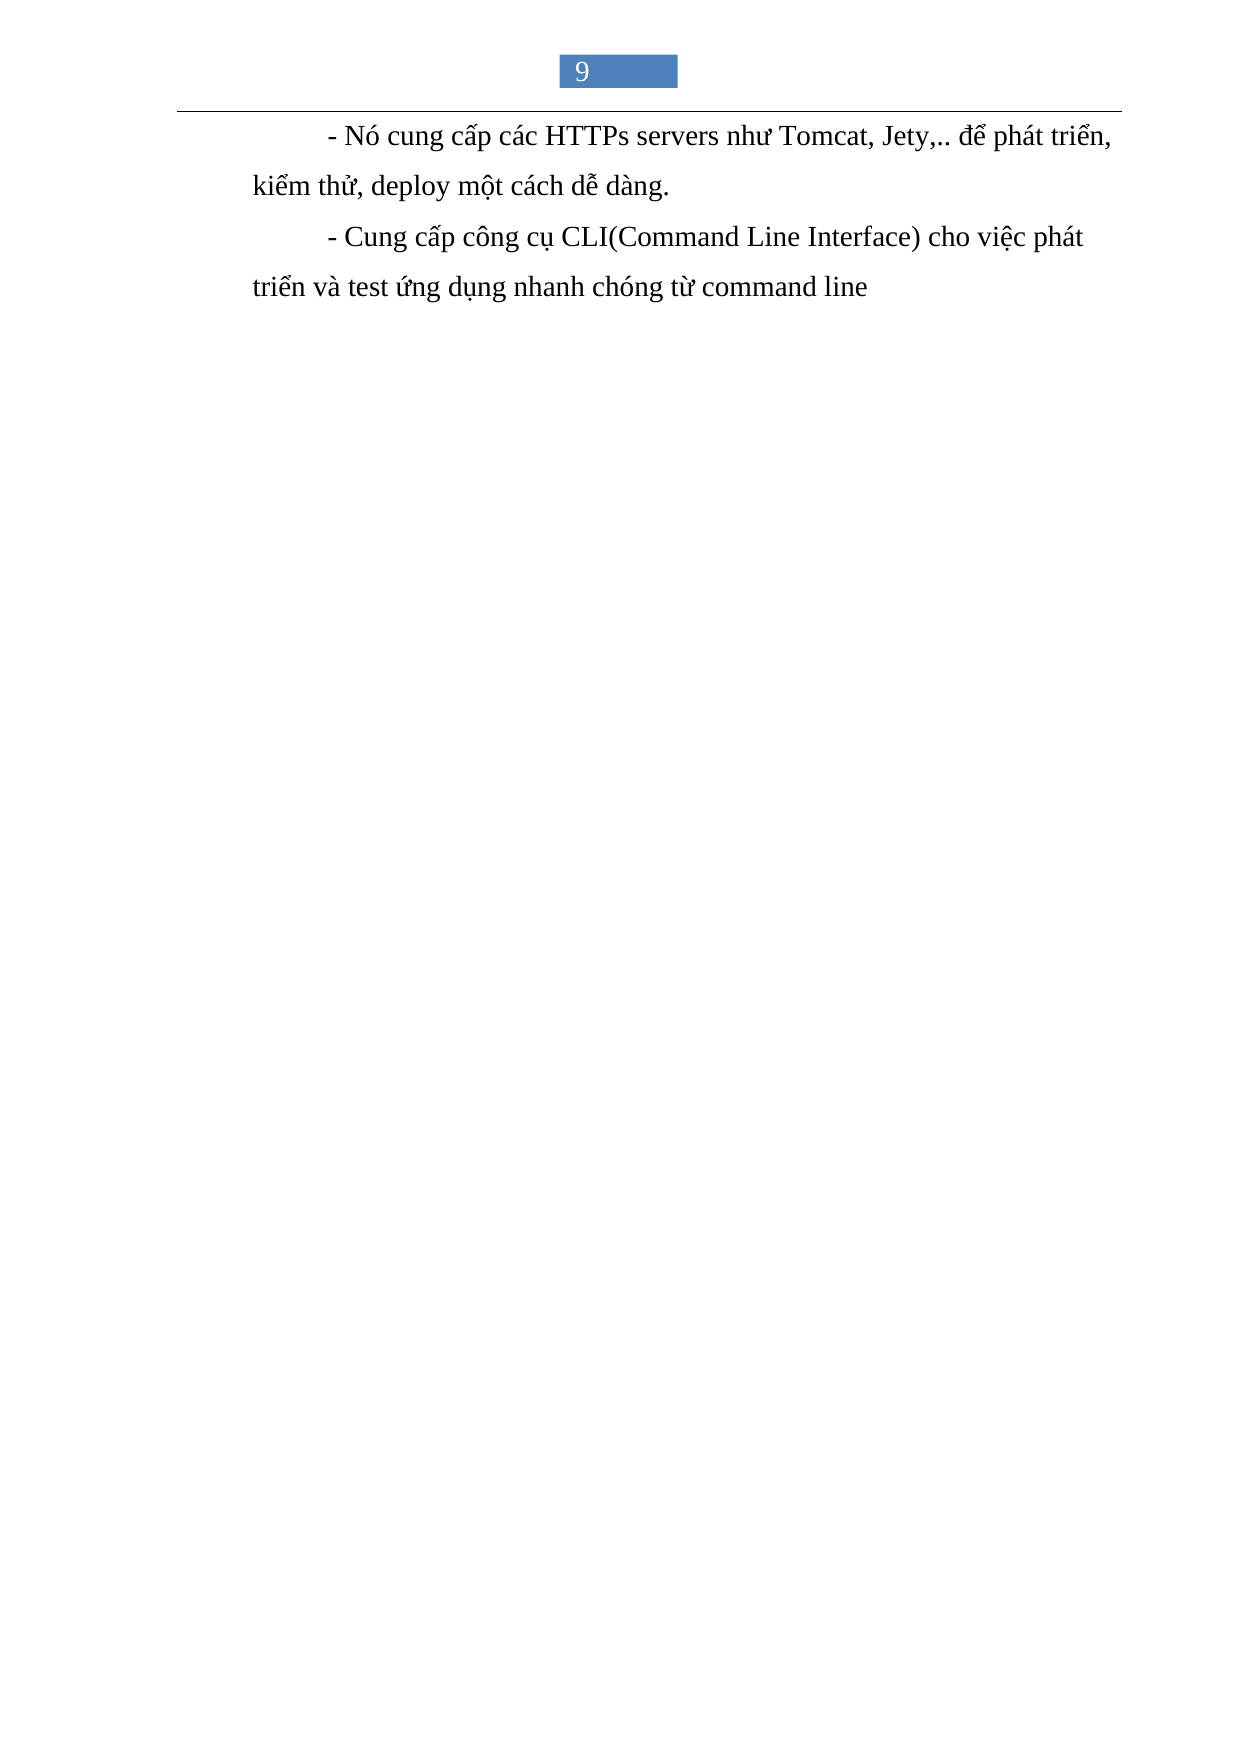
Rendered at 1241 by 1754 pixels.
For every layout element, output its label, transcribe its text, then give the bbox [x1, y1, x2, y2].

list Nó cung cấp các HTTPs servers như Tomcat, Jety,.. để phát triển, kiểm thử, deploy một cách dễ dàng. [252, 118, 1122, 202]
list Cung cấp công cụ CLI(Command Line Interface) cho việc phát triển và test ứng dụng nhanh chóng từ command line [252, 219, 1122, 303]
